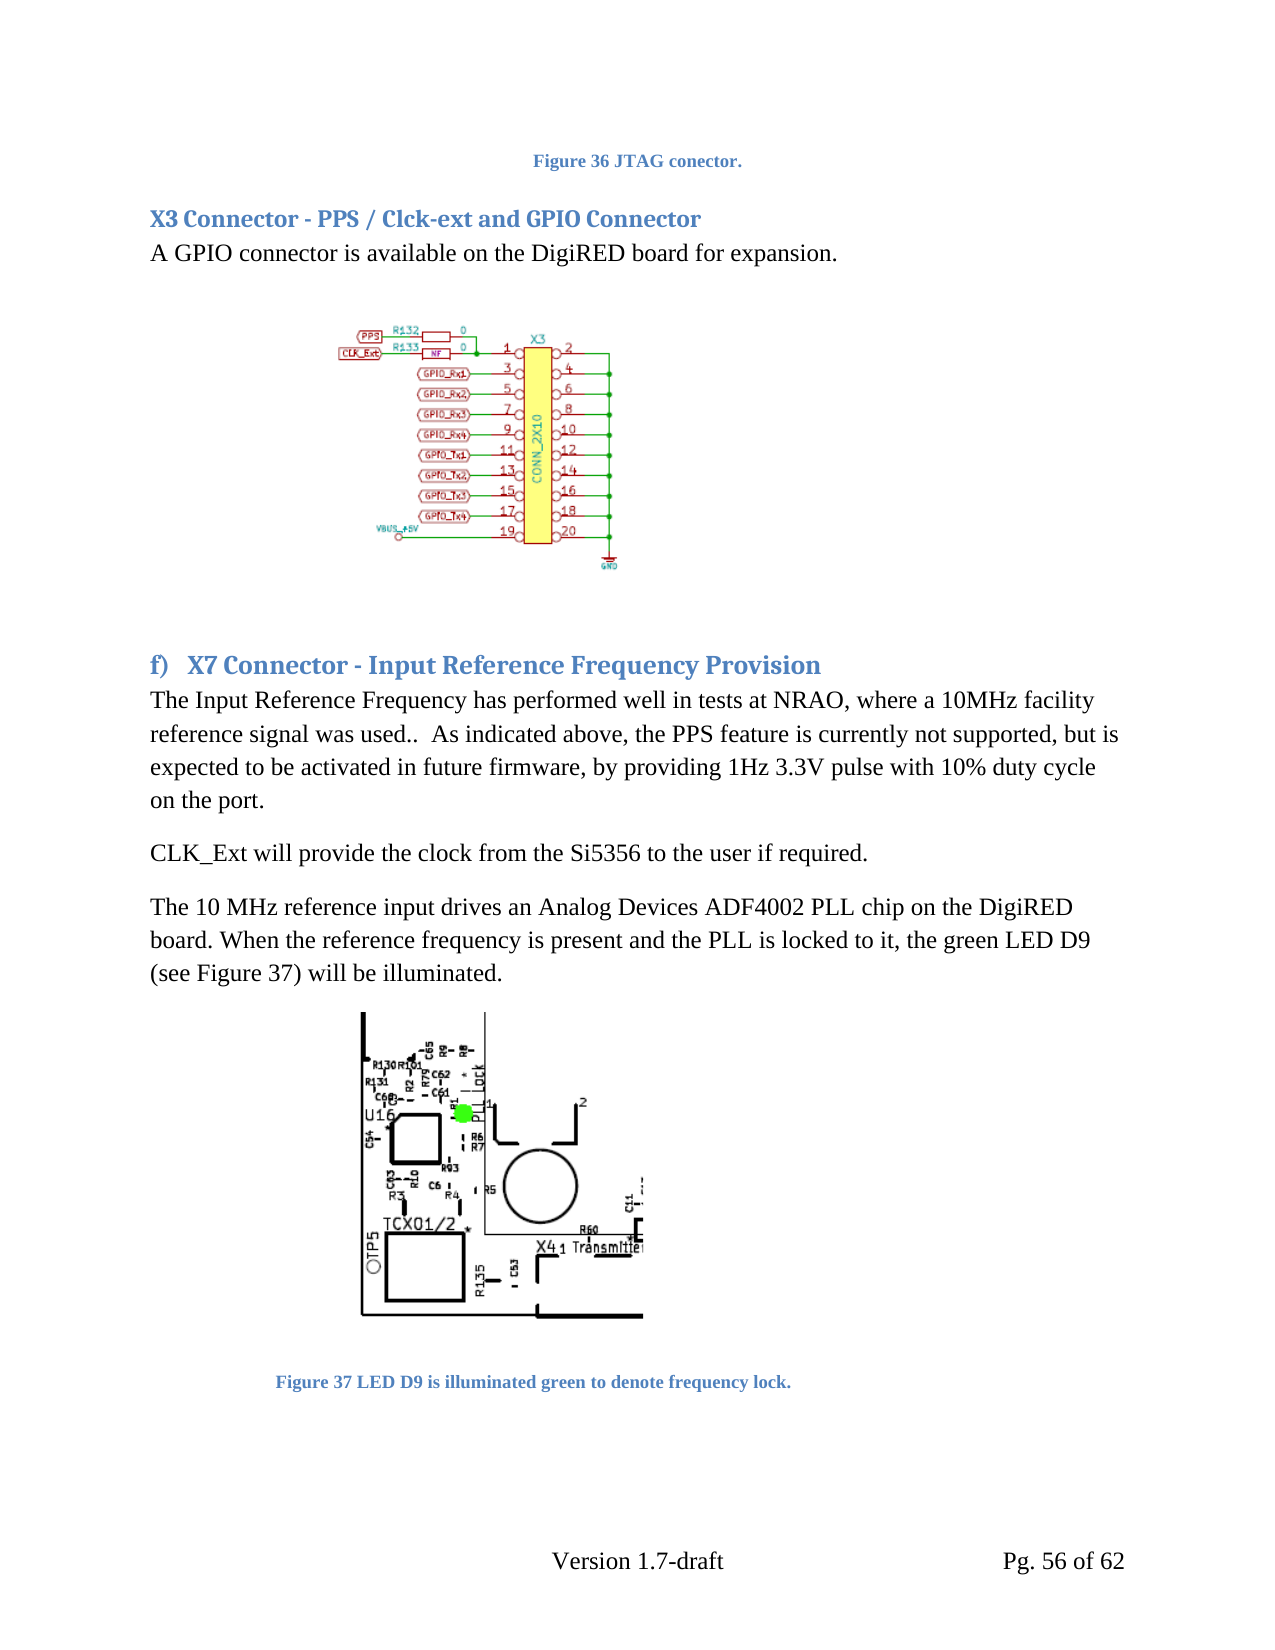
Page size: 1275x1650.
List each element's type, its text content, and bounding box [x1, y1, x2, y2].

subtitle X7 Connector - Input Reference Frequency Provision [150, 650, 1125, 681]
text The Input Reference Frequency has performed well in tests at NRAO, where a 10MHz facility reference signal was used.. As indicated above, the PPS feature is currently not supported, but is expected to be activated in future firmware, by providing 1Hz 3.3V pulse with 10% duty cycle on the port. [150, 686, 1125, 813]
subtitle X3 Connector - PPS / Clck-ext and GPIO Connector [150, 205, 1125, 234]
text A GPIO connector is available on the DigiRED board for expansion. [150, 238, 1125, 267]
text CLK_Ext will provide the clock from the Si5356 to the user if required. [150, 838, 1125, 867]
text Figure JTAG conector. [150, 150, 1125, 172]
text The 10 MHz reference input drives an Analog Devices ADF4002 PLL chip on the DigiRED board. When the reference frequency is present and the PLL is locked to it, the green LED D9 (see Figure 28) will be illuminated. [150, 892, 1125, 987]
picture [300, 291, 640, 592]
picture [326, 1012, 644, 1350]
